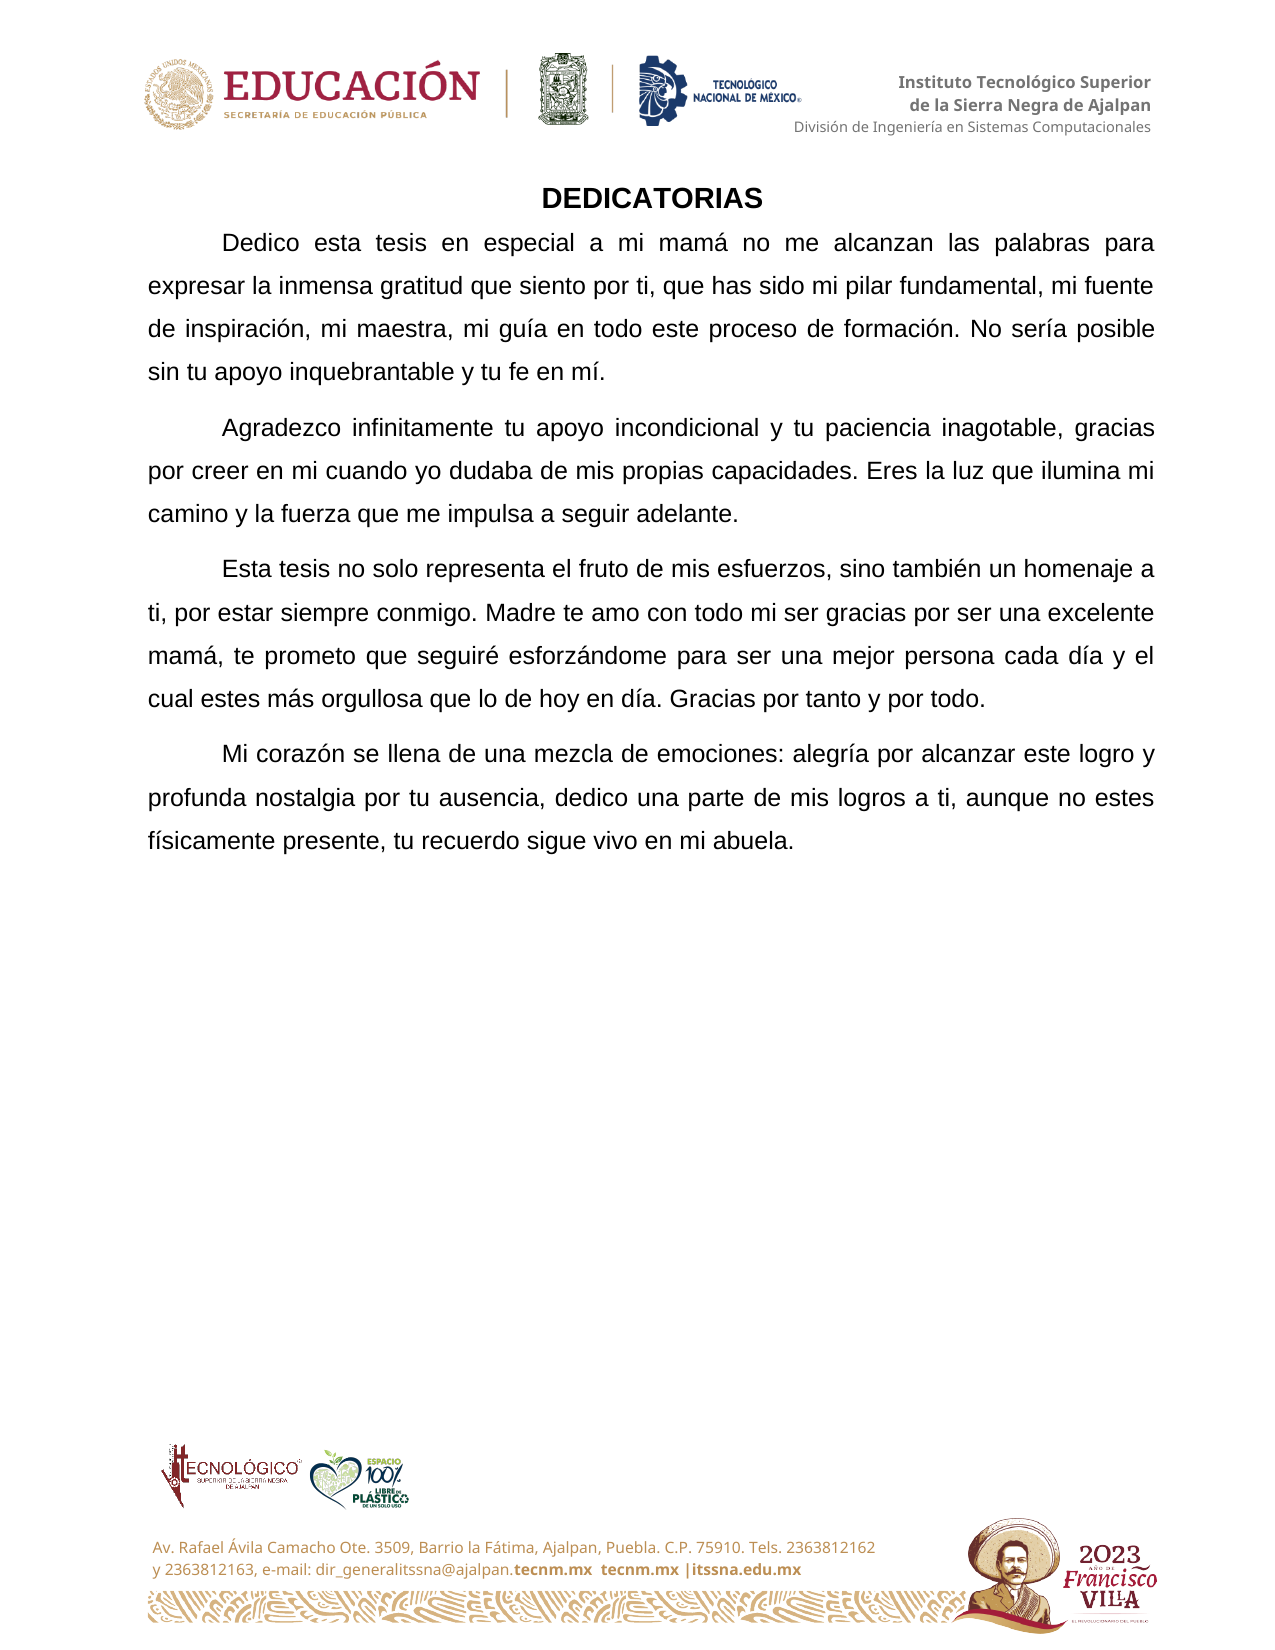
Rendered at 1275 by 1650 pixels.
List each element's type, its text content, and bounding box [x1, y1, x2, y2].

picture [160, 1442, 414, 1513]
text Esta tesis no solo representa el fruto de mis esfuerzos, sino también un homenaje a ti, por estar siempre conmigo. Madre te amo con todo mi ser gracias por ser una excelente mamá, te prometo que seguiré esforzándome para ser una mejor persona cada día y el cual estes más orgullosa que lo de hoy en día. Gracias por tanto y por todo. [148, 554, 1157, 713]
text Mi corazón se llena de una mezcla de emociones: alegría por alcanzar este logro y profunda nostalgia por tu ausencia, dedico una parte de mis logros a ti, aunque no estes físicamente presente, tu recuerdo sigue vivo en mi abuela. [148, 739, 1157, 854]
picture [137, 59, 531, 130]
text DEDICATORIAS [148, 182, 1157, 215]
text Agradezco infinitamente tu apoyo incondicional y tu paciencia inagotable, gracias por creer en mi cuando yo dudaba de mis propias capacidades. Eres la luz que ilumina mi camino y la fuerza que me impulsa a seguir adelante. [148, 413, 1157, 528]
text Dedico esta tesis en especial a mi mamá no me alcanzan las palabras para expresar la inmensa gratitud que siento por ti, que has sido mi pilar fundamental, mi fuente de inspiración, mi maestra, mi guía en todo este proceso de formación. No sería posible sin tu apoyo inquebrantable y tu fe en mí. [148, 228, 1157, 386]
picture [538, 53, 589, 125]
picture [147, 1518, 1158, 1634]
picture [596, 54, 808, 126]
